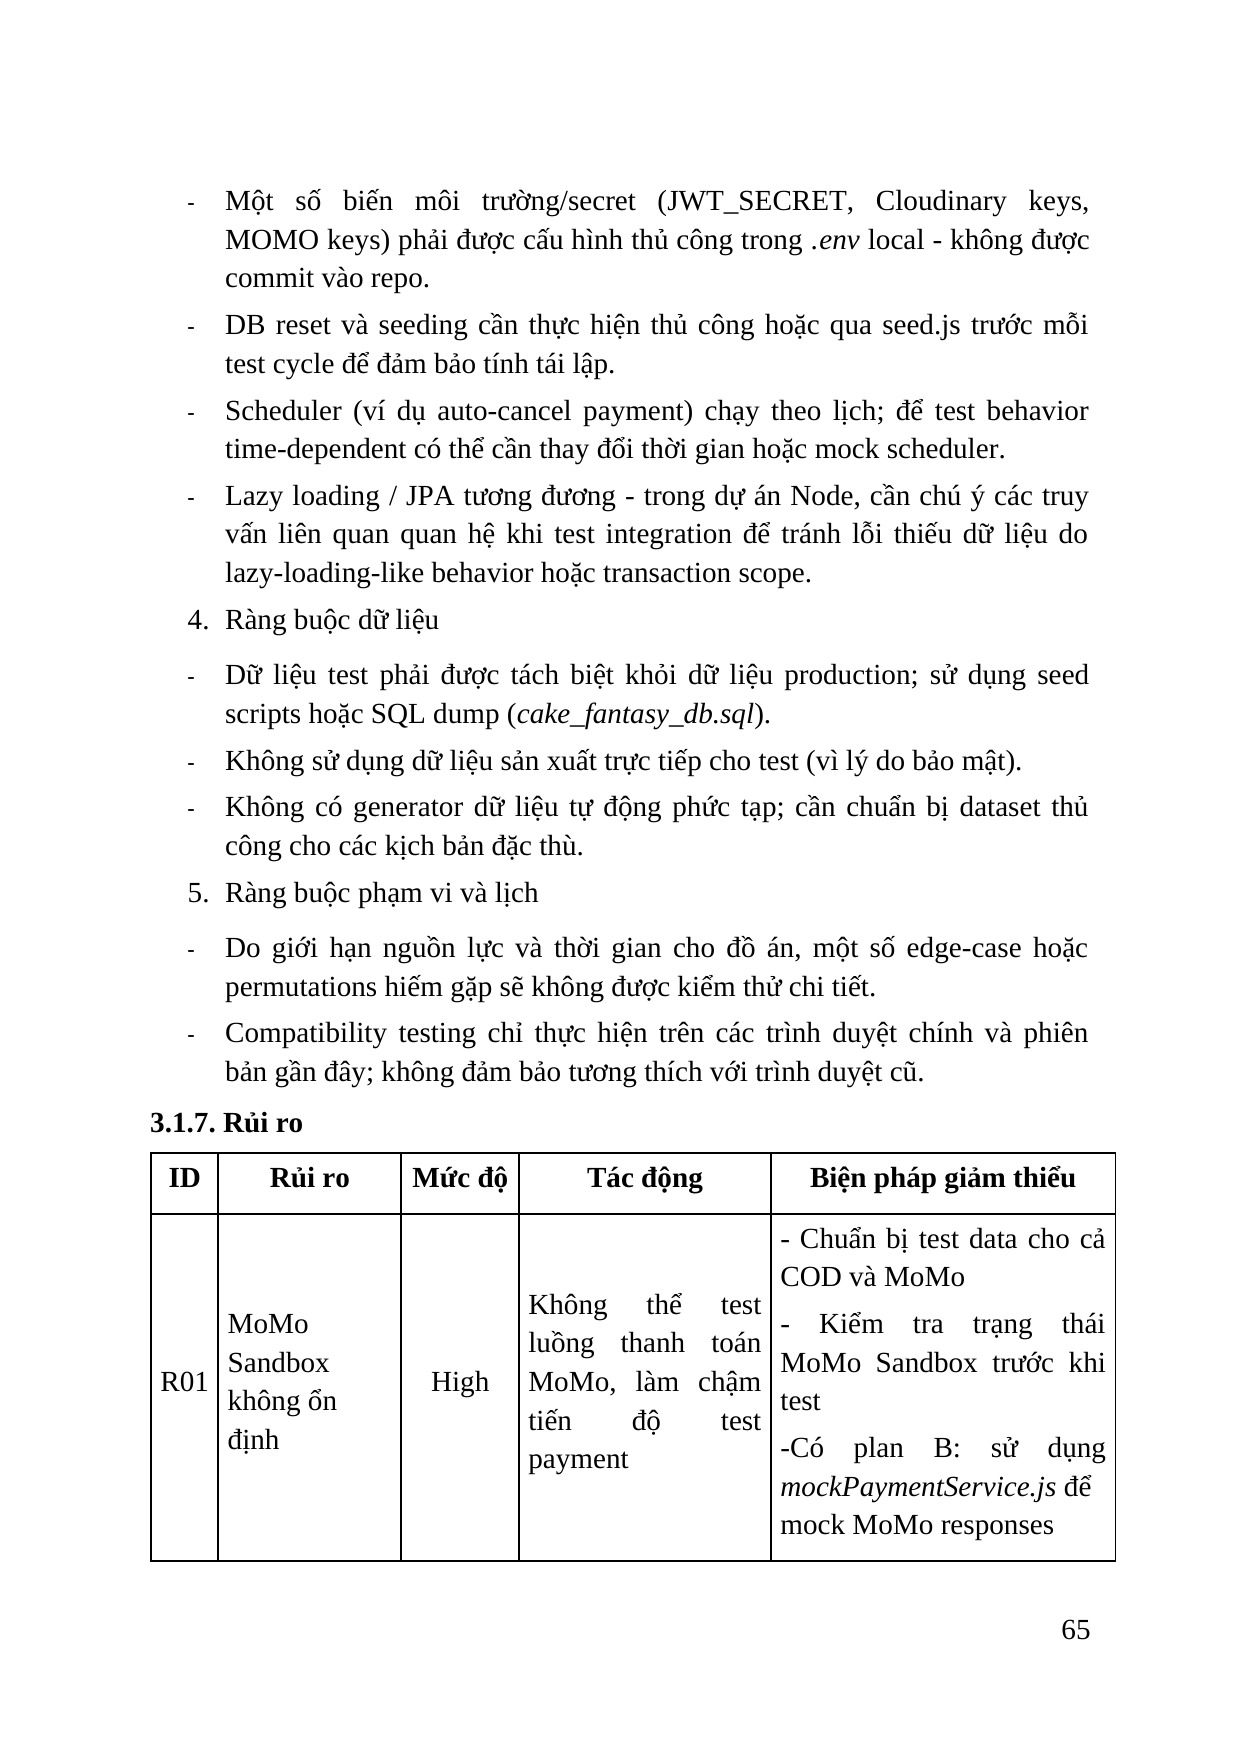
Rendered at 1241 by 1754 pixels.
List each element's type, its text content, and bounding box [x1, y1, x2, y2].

list Không có generator dữ liệu tự động phức tạp; cần chuẩn bị dataset thủ công cho các kịch bản đặc thù. [187, 789, 1090, 862]
list Ràng buộc dữ liệu [187, 602, 1090, 636]
list Scheduler (ví dụ auto-cancel payment) chạy theo lịch; để test behavior time-dependent có thể cần thay đổi thời gian hoặc mock scheduler. [187, 393, 1090, 465]
table_cell Không thể test luồng thanh toán MoMo, làm chậm tiến độ test payment [520, 1215, 770, 1560]
list Ràng buộc phạm vi và lịch [187, 875, 1090, 908]
table_header Biện pháp giảm thiểu [772, 1154, 1115, 1213]
table_header Tác động [520, 1154, 770, 1213]
table_cell - Chuẩn bị test data cho cả COD và MoMo - Kiểm tra trạng thái MoMo Sandbox trước khi test -Có plan B: sử dụng mockPaymentService.js để mock MoMo responses [772, 1215, 1115, 1560]
table_cell High [402, 1215, 518, 1560]
table_header Mức độ [402, 1154, 518, 1213]
table_cell MoMo Sandbox không ổn định [219, 1215, 400, 1560]
list Không sử dụng dữ liệu sản xuất trực tiếp cho test (vì lý do bảo mật). [187, 743, 1090, 776]
table_header Rủi ro [219, 1154, 400, 1213]
list Compatibility testing chỉ thực hiện trên các trình duyệt chính và phiên bản gần đây; không đảm bảo tương thích với trình duyệt cũ. [187, 1016, 1090, 1088]
subtitle 3.1.7. Rủi ro [150, 1105, 1090, 1139]
list Dữ liệu test phải được tách biệt khỏi dữ liệu production; sử dụng seed scripts hoặc SQL dump (cake_fantasy_db.sql). [187, 657, 1090, 729]
list Do giới hạn nguồn lực và thời gian cho đồ án, một số edge-case hoặc permutations hiếm gặp sẽ không được kiểm thử chi tiết. [187, 930, 1090, 1002]
list DB reset và seeding cần thực hiện thủ công hoặc qua seed.js trước mỗi test cycle để đảm bảo tính tái lập. [187, 307, 1090, 379]
list Lazy loading / JPA tương đương - trong dự án Node, cần chú ý các truy vấn liên quan quan hệ khi test integration để tránh lỗi thiếu dữ liệu do lazy-loading-like behavior hoặc transaction scope. [187, 478, 1090, 589]
table_cell R01 [152, 1215, 217, 1560]
table_header ID [152, 1154, 217, 1213]
list Một số biến môi trường/secret (JWT_SECRET, Cloudinary keys, MOMO keys) phải được cấu hình thủ công trong .env local - không được commit vào repo. [187, 183, 1090, 294]
